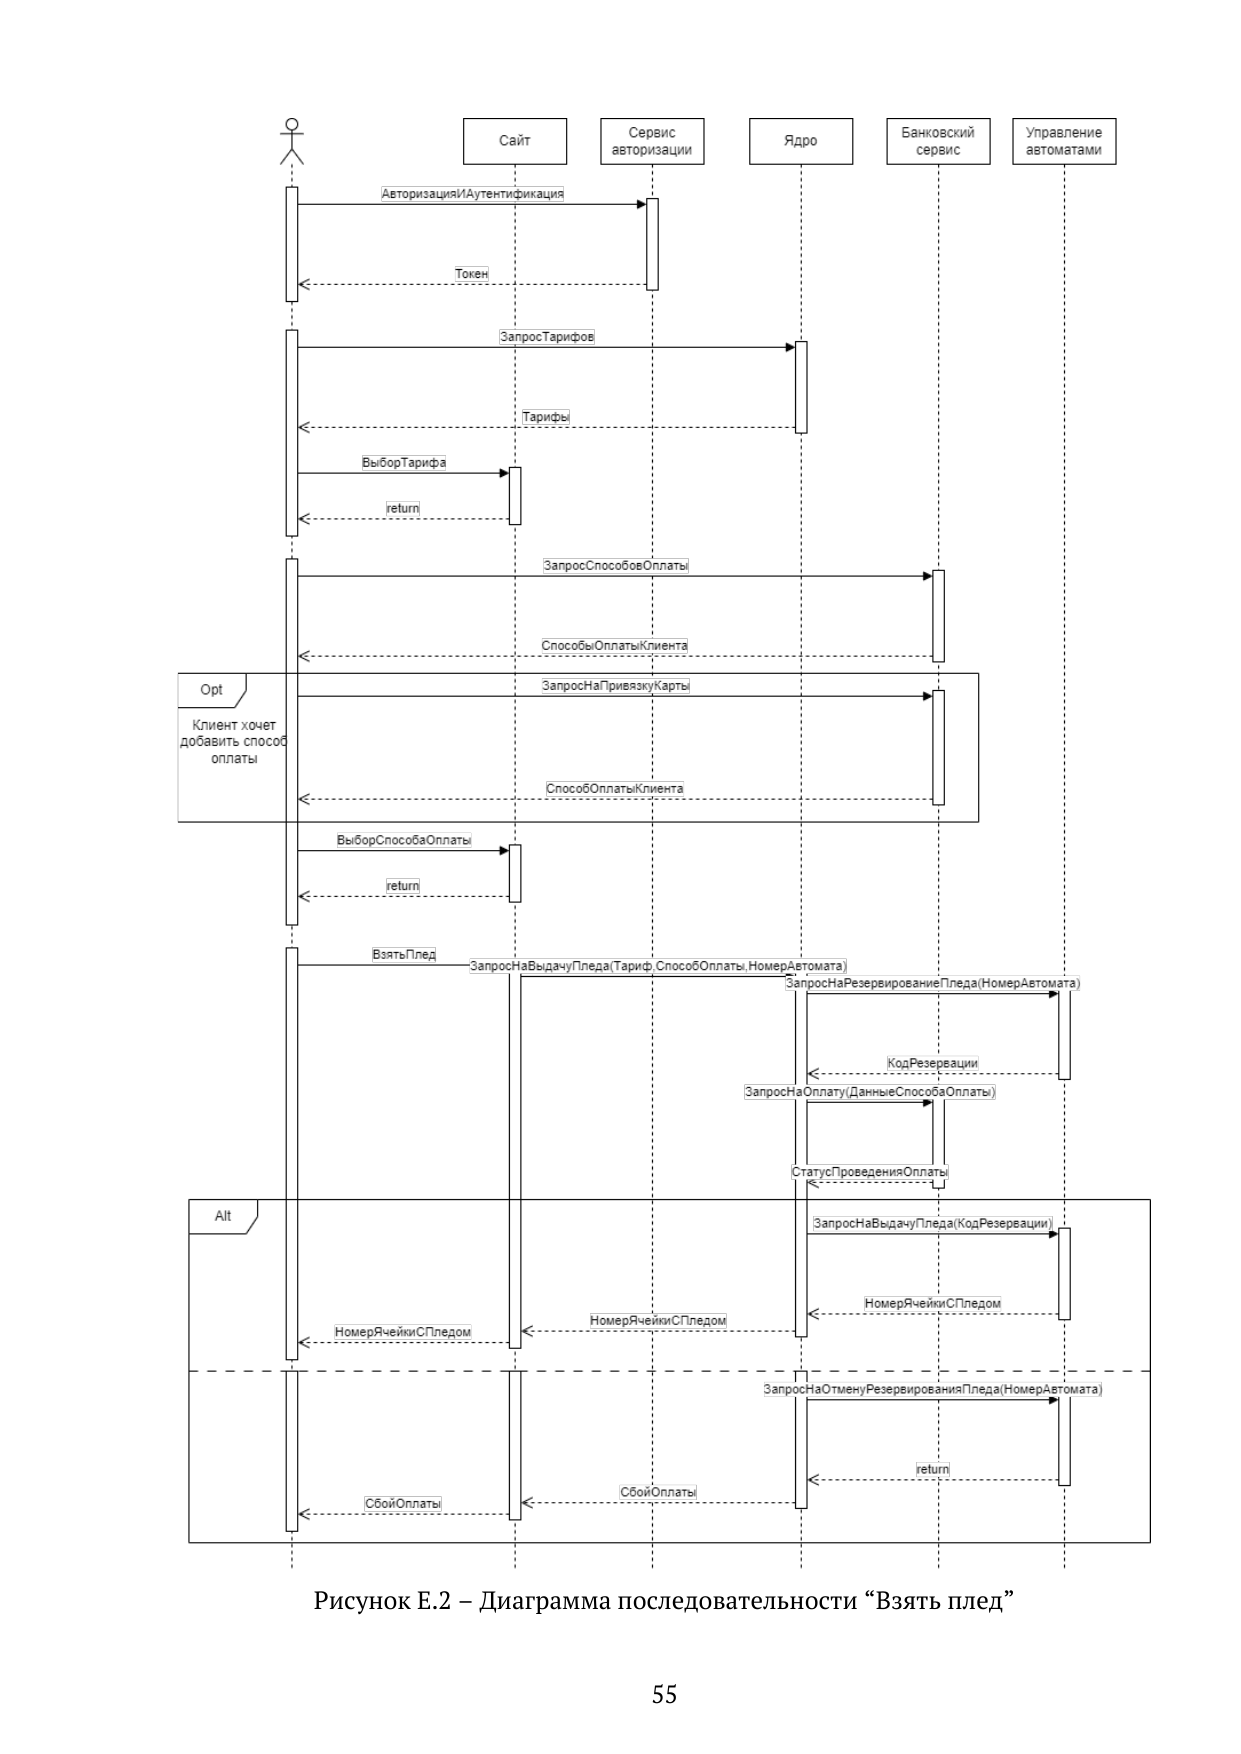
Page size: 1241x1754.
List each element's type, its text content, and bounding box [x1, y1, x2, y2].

text Рисунок Е.2 – Диаграмма последовательности “Взять плед” [177, 1584, 1152, 1616]
picture [177, 118, 1151, 1572]
